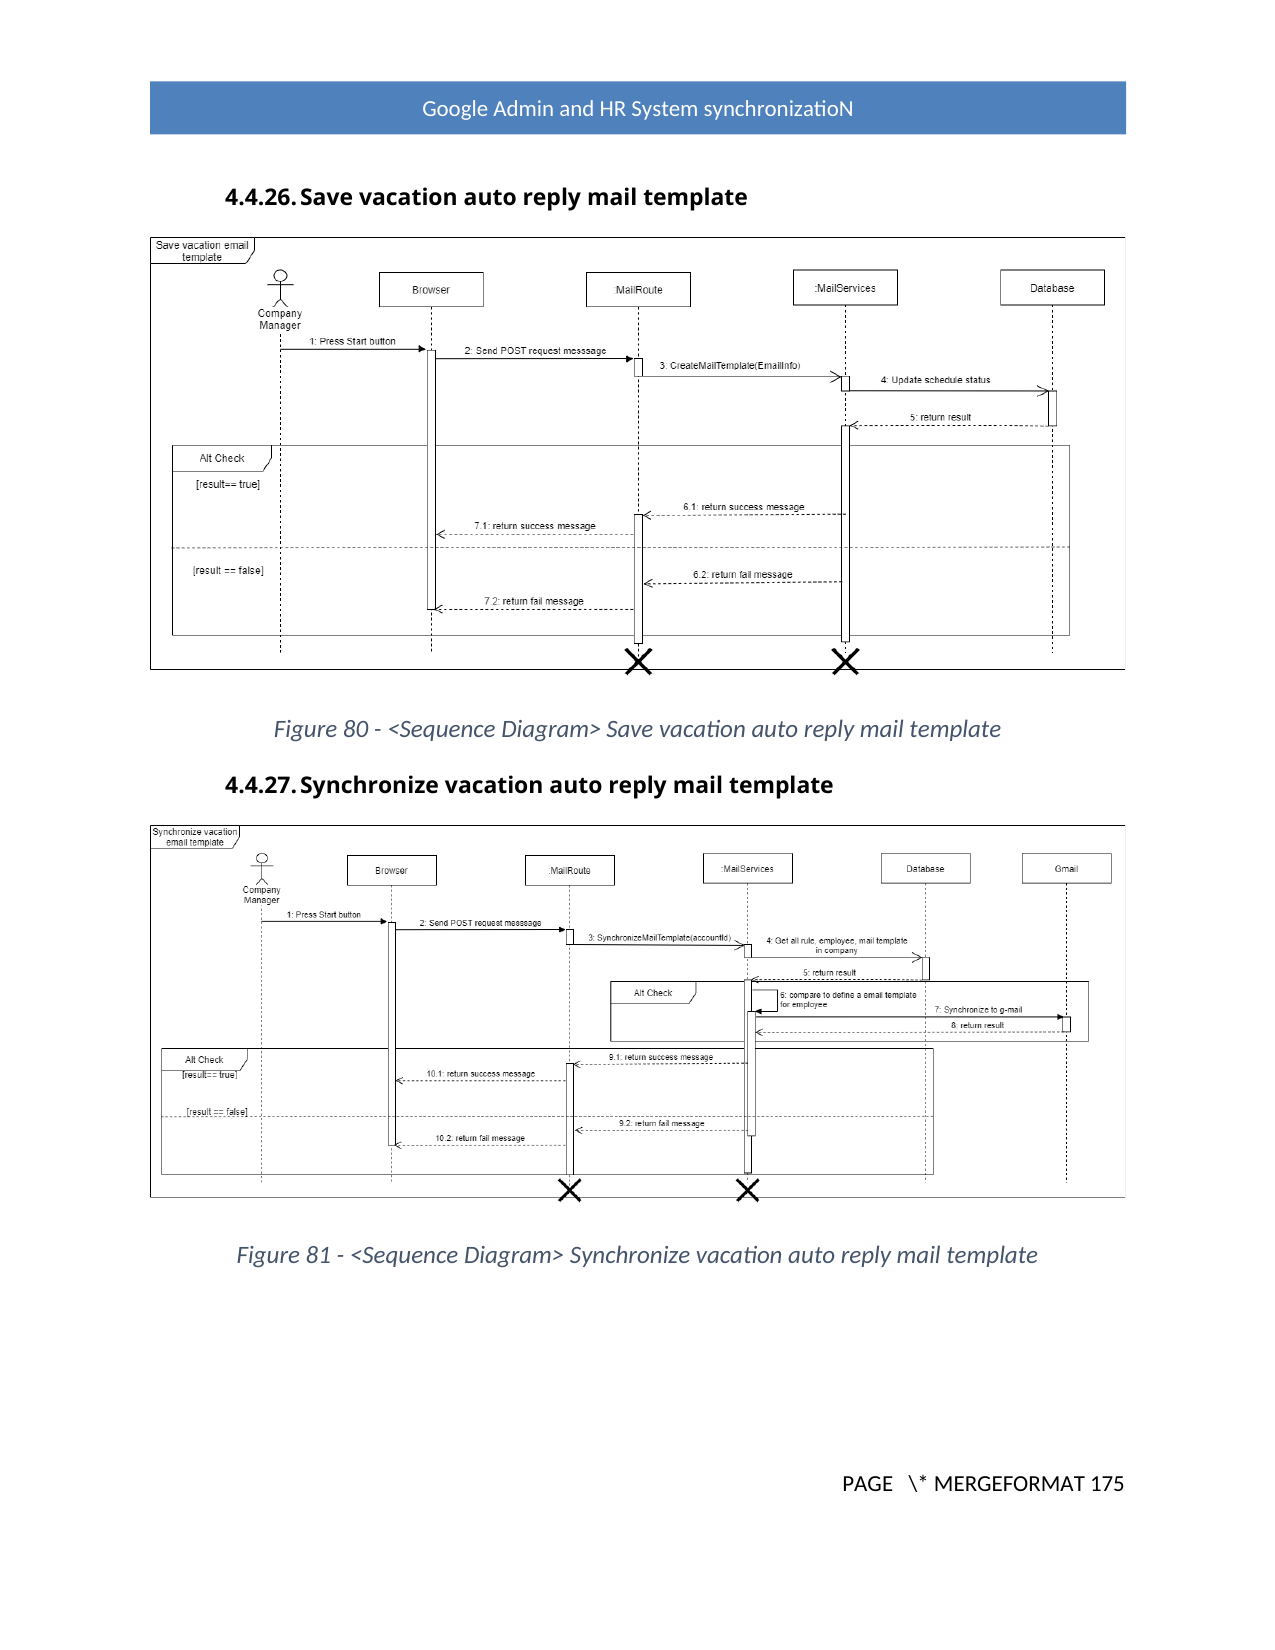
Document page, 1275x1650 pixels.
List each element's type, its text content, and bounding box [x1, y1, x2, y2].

subtitle Synchronize vacation auto reply mail template [225, 769, 1125, 800]
subtitle Save vacation auto reply mail template [225, 181, 1125, 212]
text Figure 81 - <Sequence Diagram> Synchronize vacation auto reply mail template [150, 1239, 1125, 1270]
picture [150, 825, 1125, 1206]
picture [150, 237, 1125, 680]
text Figure 80 - <Sequence Diagram> Save vacation auto reply mail template [150, 713, 1125, 744]
